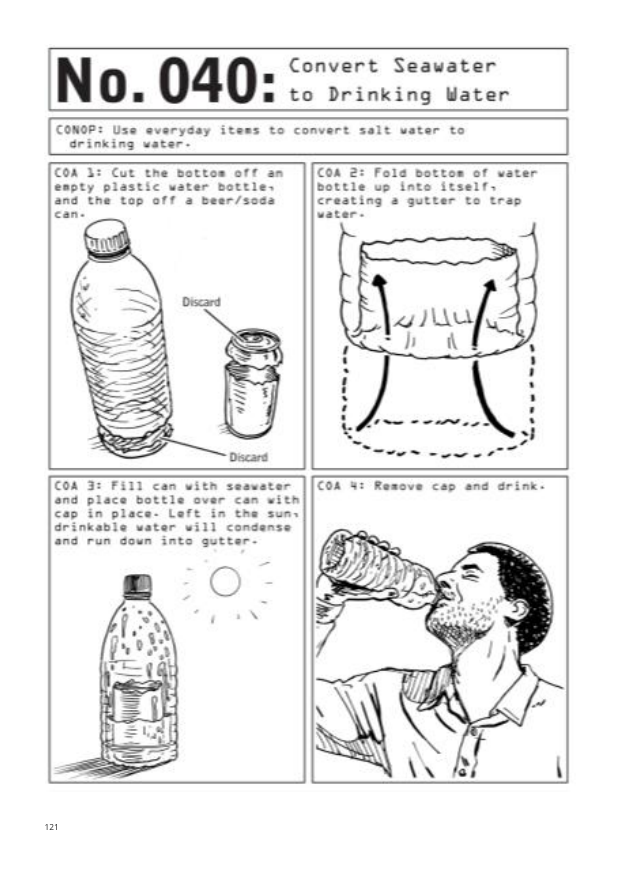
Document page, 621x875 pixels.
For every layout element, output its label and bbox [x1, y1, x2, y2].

picture [44, 44, 576, 792]
